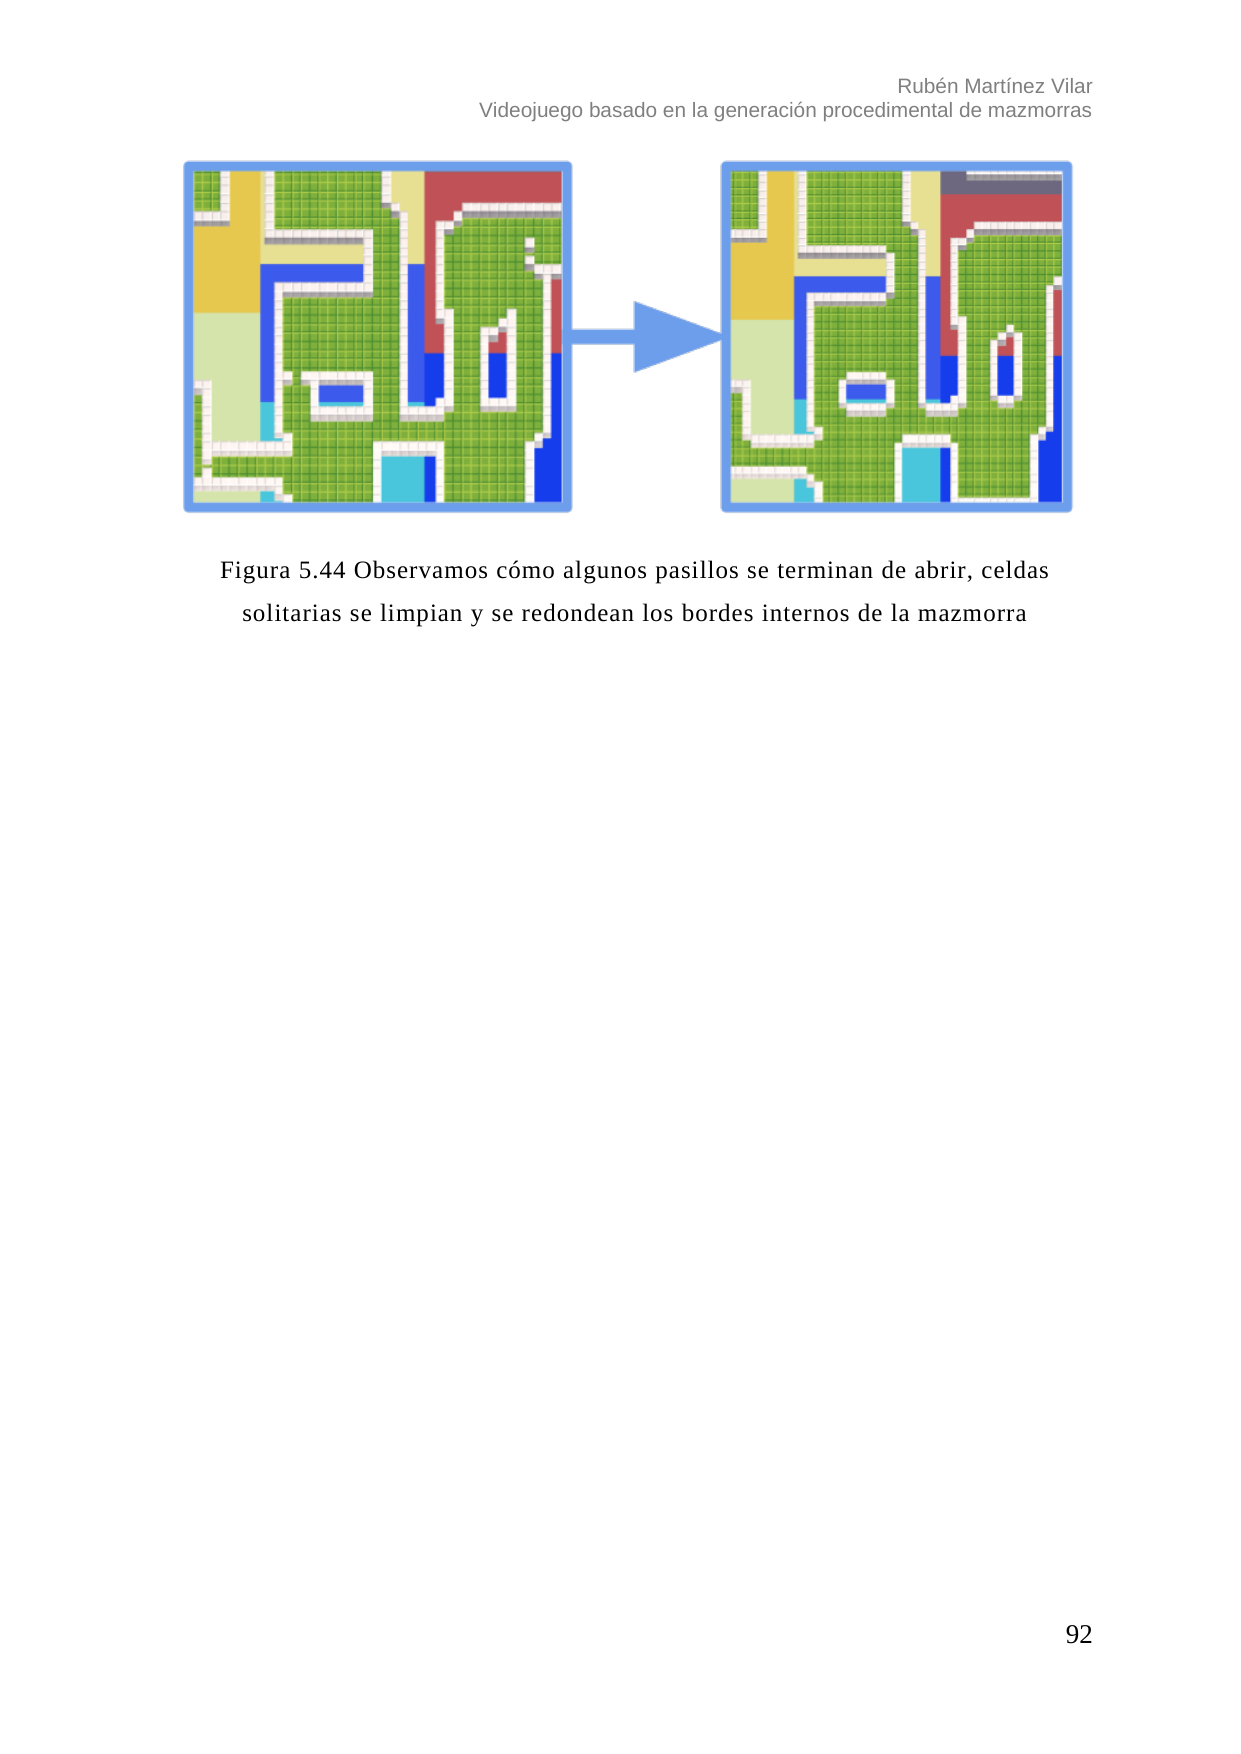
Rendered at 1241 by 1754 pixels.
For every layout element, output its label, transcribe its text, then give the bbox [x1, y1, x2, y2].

picture [177, 147, 1093, 528]
